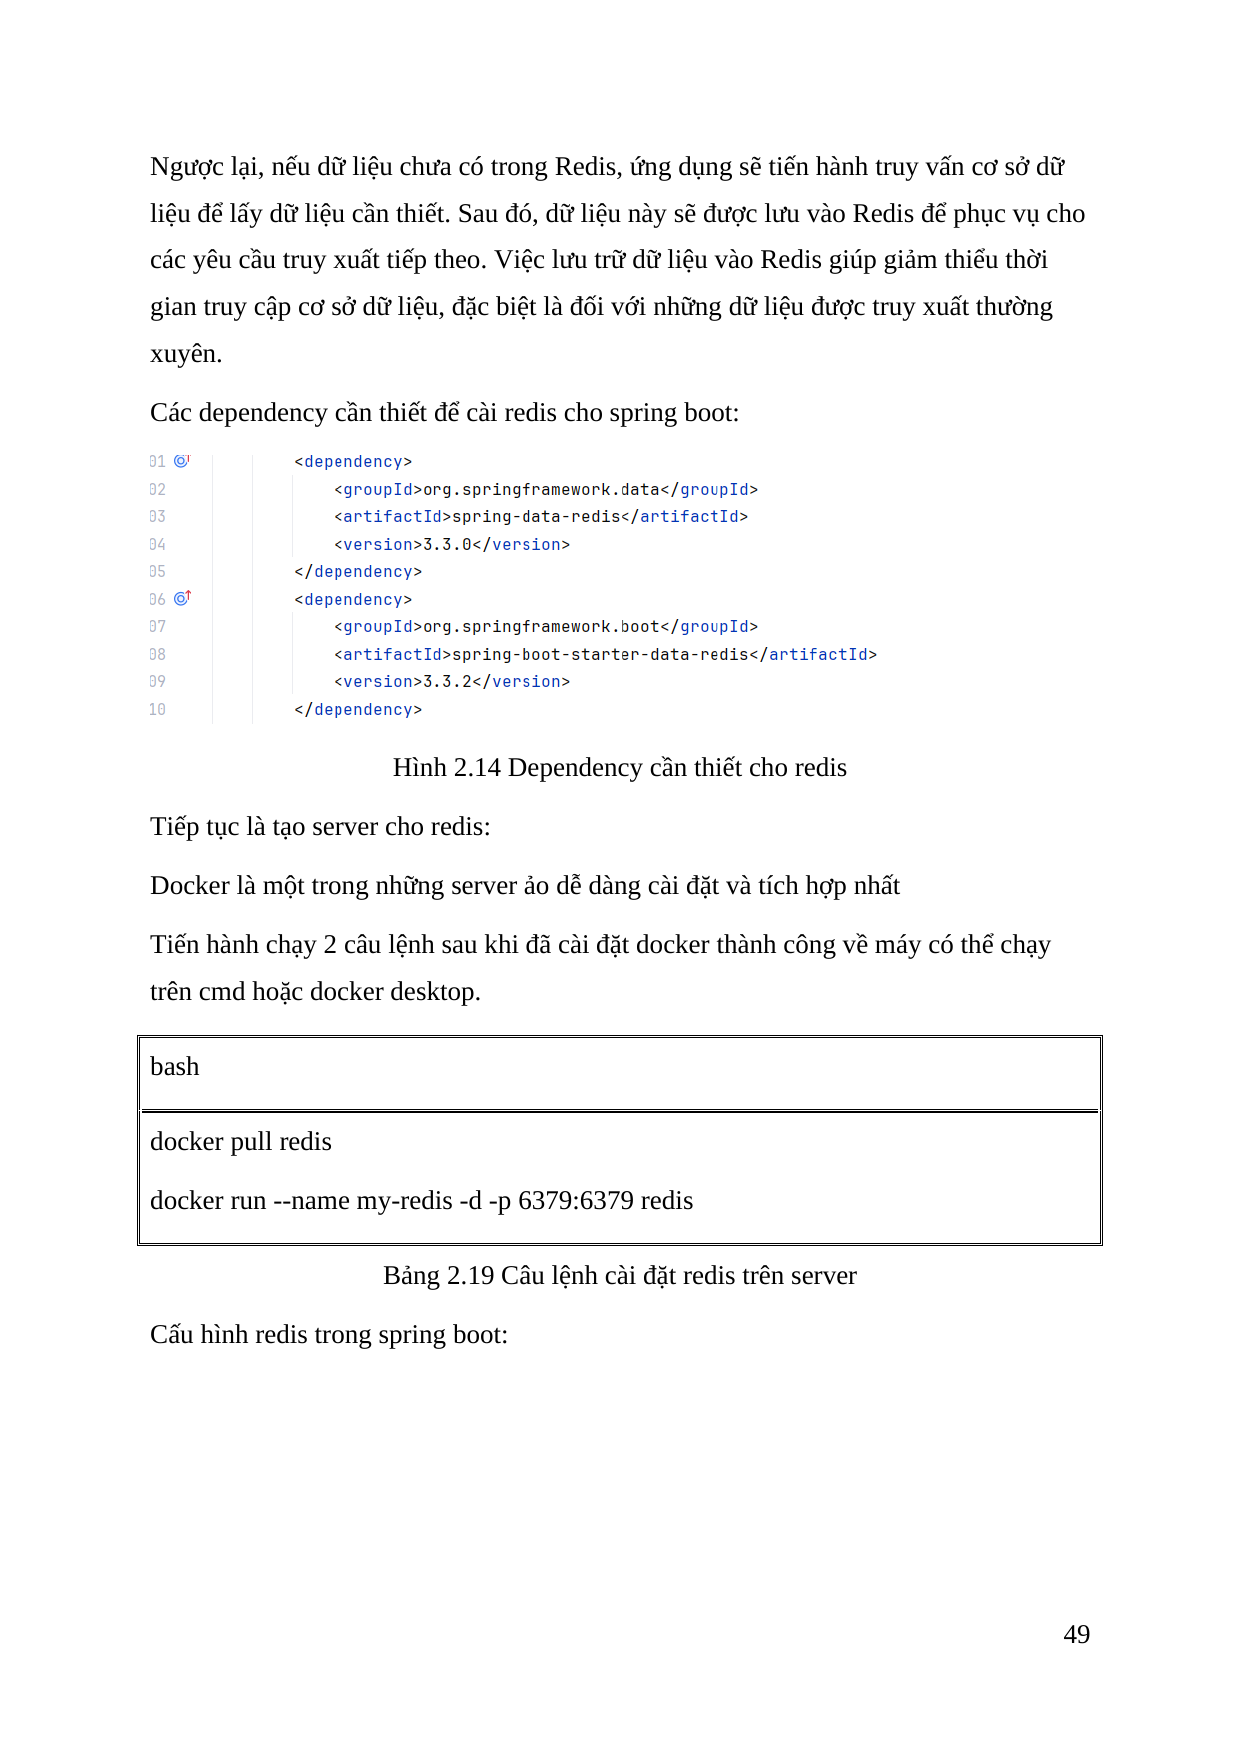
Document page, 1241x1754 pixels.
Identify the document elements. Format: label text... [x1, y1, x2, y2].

text Docker là một trong những server ảo dễ dàng cài đặt và tích hợp nhất [150, 869, 1090, 901]
text Các dependency cần thiết để cài redis cho spring boot: [150, 396, 1090, 427]
text Ngược lại, nếu dữ liệu chưa có trong Redis, ứng dụng sẽ tiến hành truy vấn cơ sở dữ liệu để lấy dữ liệu cần thiết. Sau đó, dữ liệu này sẽ được lưu vào Redis để phục vụ cho các yêu cầu truy xuất tiếp theo. Việc lưu trữ dữ liệu vào Redis giúp giảm thiểu thời gian truy cập cơ sở dữ liệu, đặc biệt là đối với những dữ liệu được truy xuất thường xuyên. [150, 150, 1090, 368]
table_header bash [140, 1038, 1100, 1109]
text Cấu hình redis trong spring boot: [150, 1318, 1090, 1349]
text Tiến hành chạy 2 câu lệnh sau khi đã cài đặt docker thành công về máy có thể chạy trên cmd hoặc docker desktop. [150, 929, 1090, 1006]
text Tiếp tục là tạo server cho redis: [150, 810, 1090, 841]
table_cell docker pull redis docker run --name my-redis -d -p 6379:6379 redis [139, 1109, 1101, 1243]
picture [150, 455, 1095, 724]
